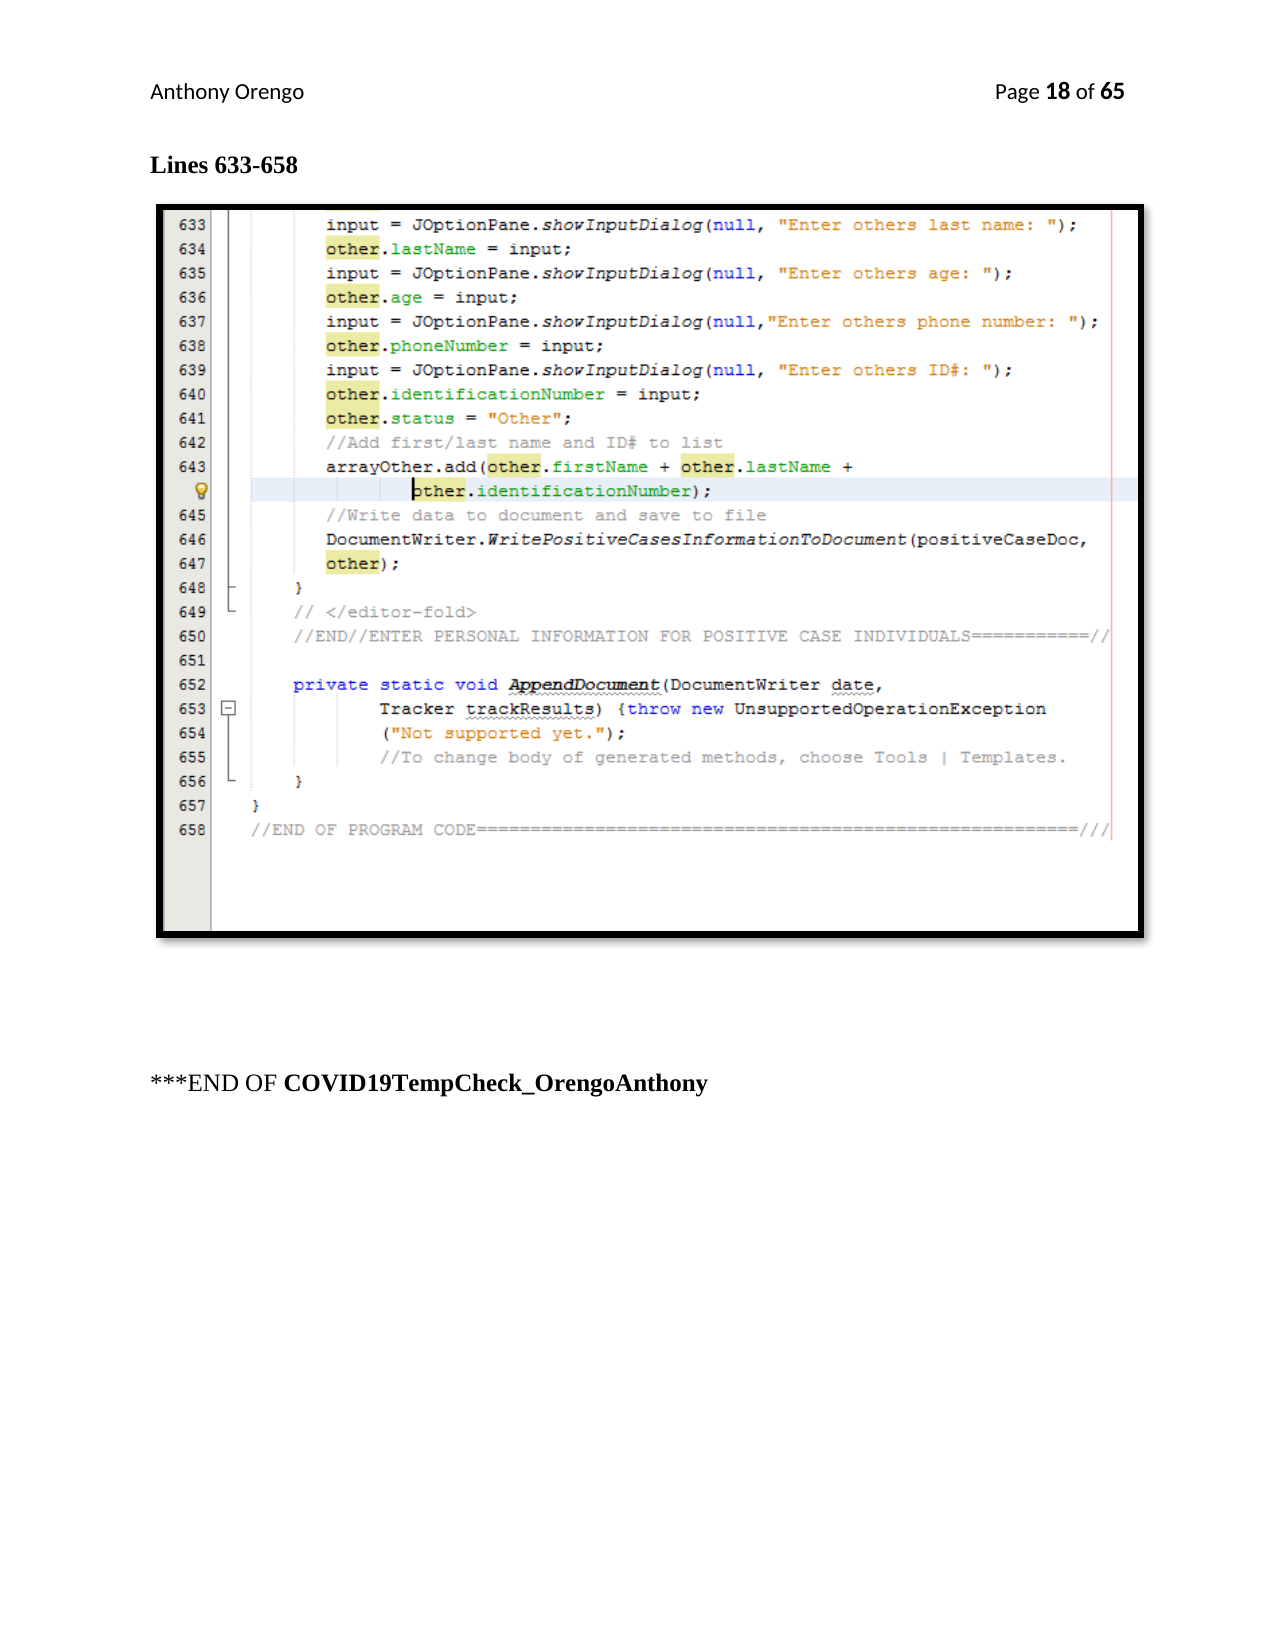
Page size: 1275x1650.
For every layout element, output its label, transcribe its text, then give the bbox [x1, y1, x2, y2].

text Lines 633-658 [150, 150, 1125, 179]
text ***END OF COVID19TempCheck_OrengoAnthony [150, 1068, 1125, 1097]
